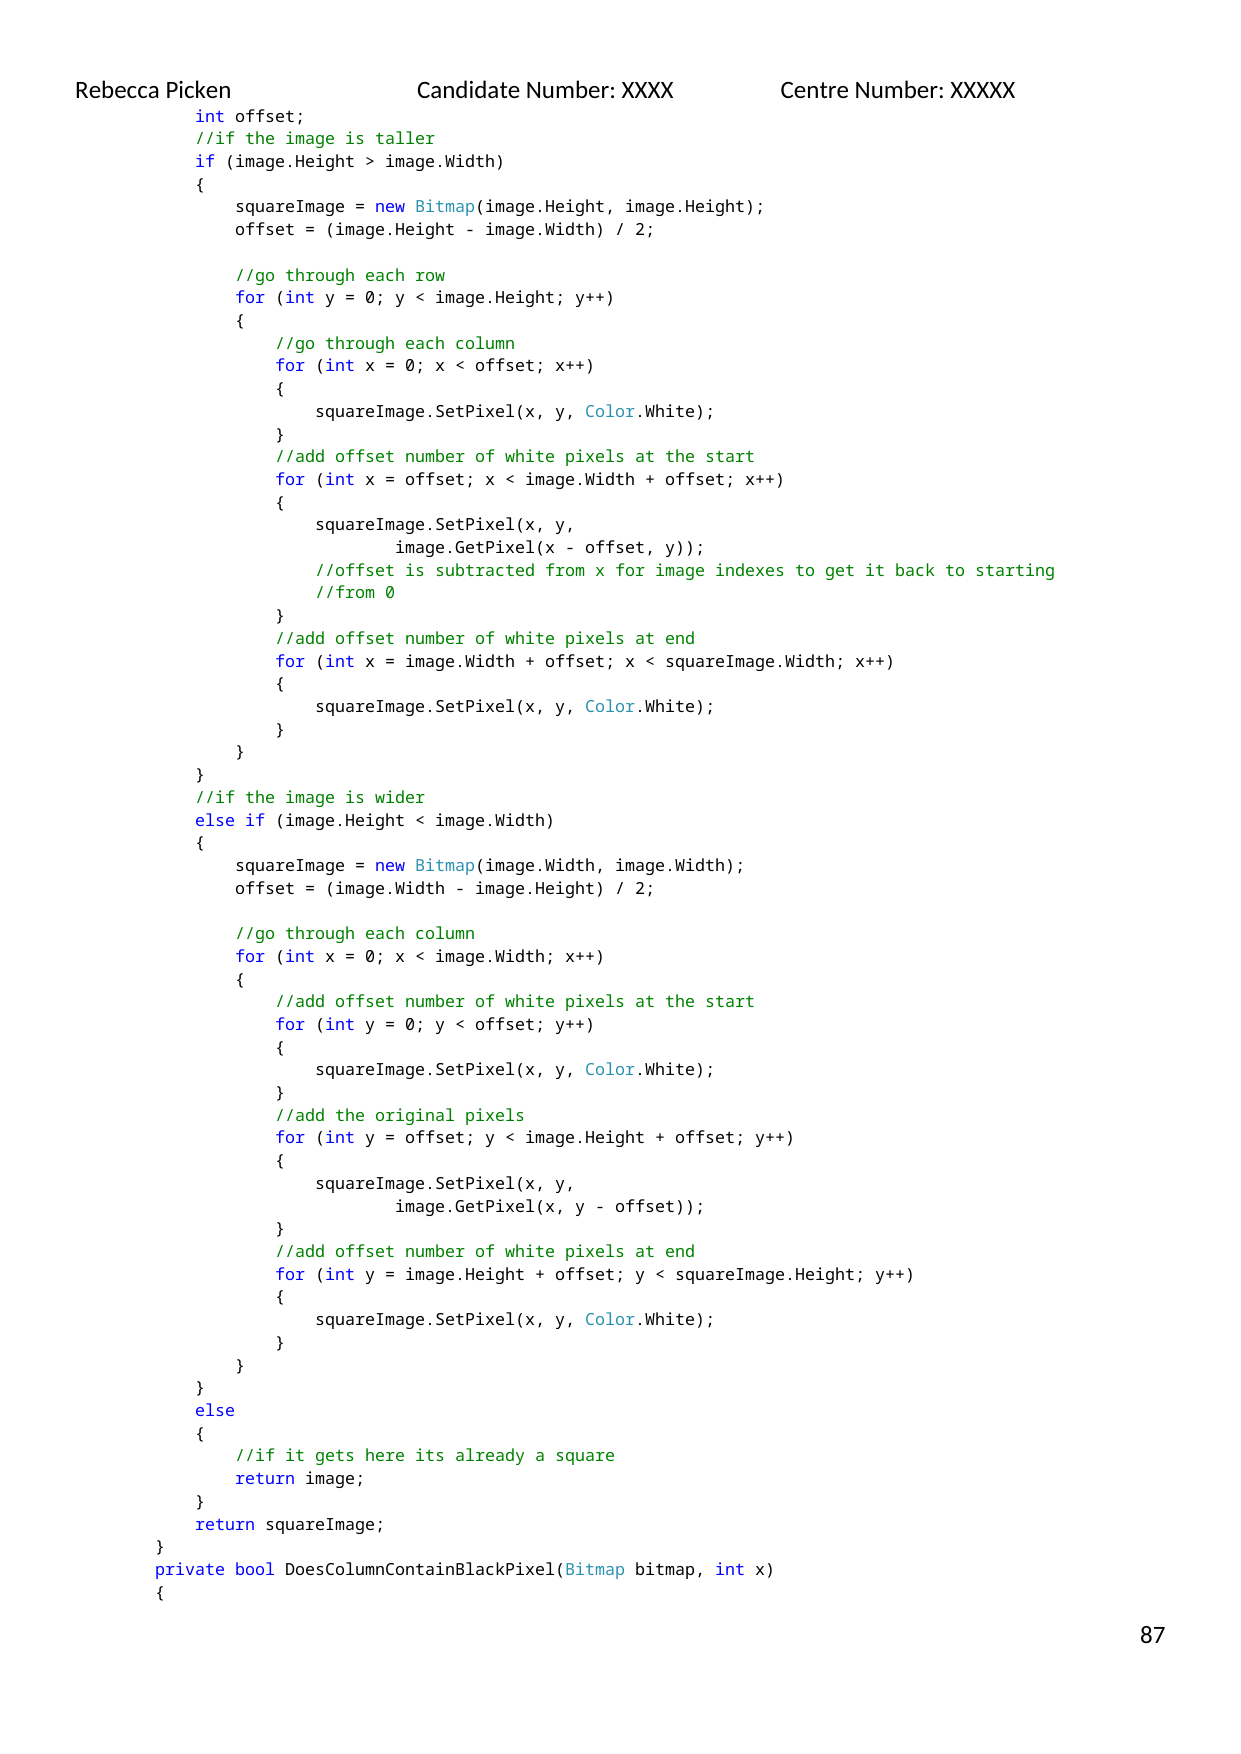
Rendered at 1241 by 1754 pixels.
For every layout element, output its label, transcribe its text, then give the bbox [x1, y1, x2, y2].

text { [75, 490, 1165, 513]
text { [75, 1421, 1165, 1444]
text } [75, 740, 1165, 763]
text image.GetPixel(x - offset, y)); [75, 536, 1165, 558]
text for (int x = 0; x < offset; x++) [75, 354, 1165, 377]
text //add offset number of white pixels at the start [75, 445, 1165, 468]
text image.GetPixel(x, y - offset)); [75, 1194, 1165, 1217]
text squareImage.SetPixel(x, y, Color.White); [75, 399, 1165, 422]
text return image; [75, 1467, 1165, 1489]
text for (int y = 0; y < offset; y++) [75, 1013, 1165, 1035]
text { [75, 1285, 1165, 1308]
text //go through each column [75, 331, 1165, 354]
text squareImage.SetPixel(x, y, Color.White); [75, 1058, 1165, 1081]
text { [75, 672, 1165, 695]
text //if the image is taller [75, 127, 1165, 150]
text } [75, 763, 1165, 786]
text private bool DoesColumnContainBlackPixel(Bitmap bitmap, int x) [75, 1558, 1165, 1580]
text squareImage.SetPixel(x, y, [75, 513, 1165, 536]
text } [75, 1535, 1165, 1558]
text squareImage.SetPixel(x, y, [75, 1172, 1165, 1194]
text //add the original pixels [75, 1103, 1165, 1126]
text for (int x = 0; x < image.Width; x++) [75, 944, 1165, 967]
text { [75, 377, 1165, 399]
text { [75, 1149, 1165, 1172]
text squareImage.SetPixel(x, y, Color.White); [75, 695, 1165, 717]
text } [75, 1353, 1165, 1376]
text for (int x = image.Width + offset; x < squareImage.Width; x++) [75, 649, 1165, 672]
text squareImage = new Bitmap(image.Width, image.Width); [75, 854, 1165, 876]
text for (int y = 0; y < image.Height; y++) [75, 286, 1165, 309]
text { [75, 1035, 1165, 1058]
text } [75, 422, 1165, 445]
text //if it gets here its already a square [75, 1444, 1165, 1467]
text squareImage.SetPixel(x, y, Color.White); [75, 1308, 1165, 1331]
text squareImage = new Bitmap(image.Height, image.Height); [75, 195, 1165, 218]
text } [75, 604, 1165, 627]
text //add offset number of white pixels at the start [75, 990, 1165, 1013]
text return squareImage; [75, 1512, 1165, 1535]
text offset = (image.Height - image.Width) / 2; [75, 218, 1165, 241]
text else [75, 1399, 1165, 1421]
text } [75, 1217, 1165, 1240]
text { [75, 1580, 1165, 1603]
text if (image.Height > image.Width) [75, 150, 1165, 172]
text } [75, 1331, 1165, 1353]
text } [75, 1489, 1165, 1512]
text } [75, 717, 1165, 740]
text for (int x = offset; x < image.Width + offset; x++) [75, 468, 1165, 490]
text { [75, 309, 1165, 331]
text for (int y = image.Height + offset; y < squareImage.Height; y++) [75, 1262, 1165, 1285]
text //if the image is wider [75, 786, 1165, 808]
text offset = (image.Width - image.Height) / 2; [75, 876, 1165, 899]
text { [75, 172, 1165, 195]
text } [75, 1081, 1165, 1103]
text int offset; [75, 104, 1165, 127]
text //go through each column [75, 922, 1165, 944]
text //offset is subtracted from x for image indexes to get it back to starting [75, 558, 1165, 581]
text //go through each row [75, 263, 1165, 286]
text //add offset number of white pixels at end [75, 1240, 1165, 1262]
text else if (image.Height < image.Width) [75, 808, 1165, 831]
text { [75, 831, 1165, 854]
text //from 0 [75, 581, 1165, 604]
text } [75, 1376, 1165, 1399]
text //add offset number of white pixels at end [75, 627, 1165, 649]
text for (int y = offset; y < image.Height + offset; y++) [75, 1126, 1165, 1149]
text { [75, 967, 1165, 990]
